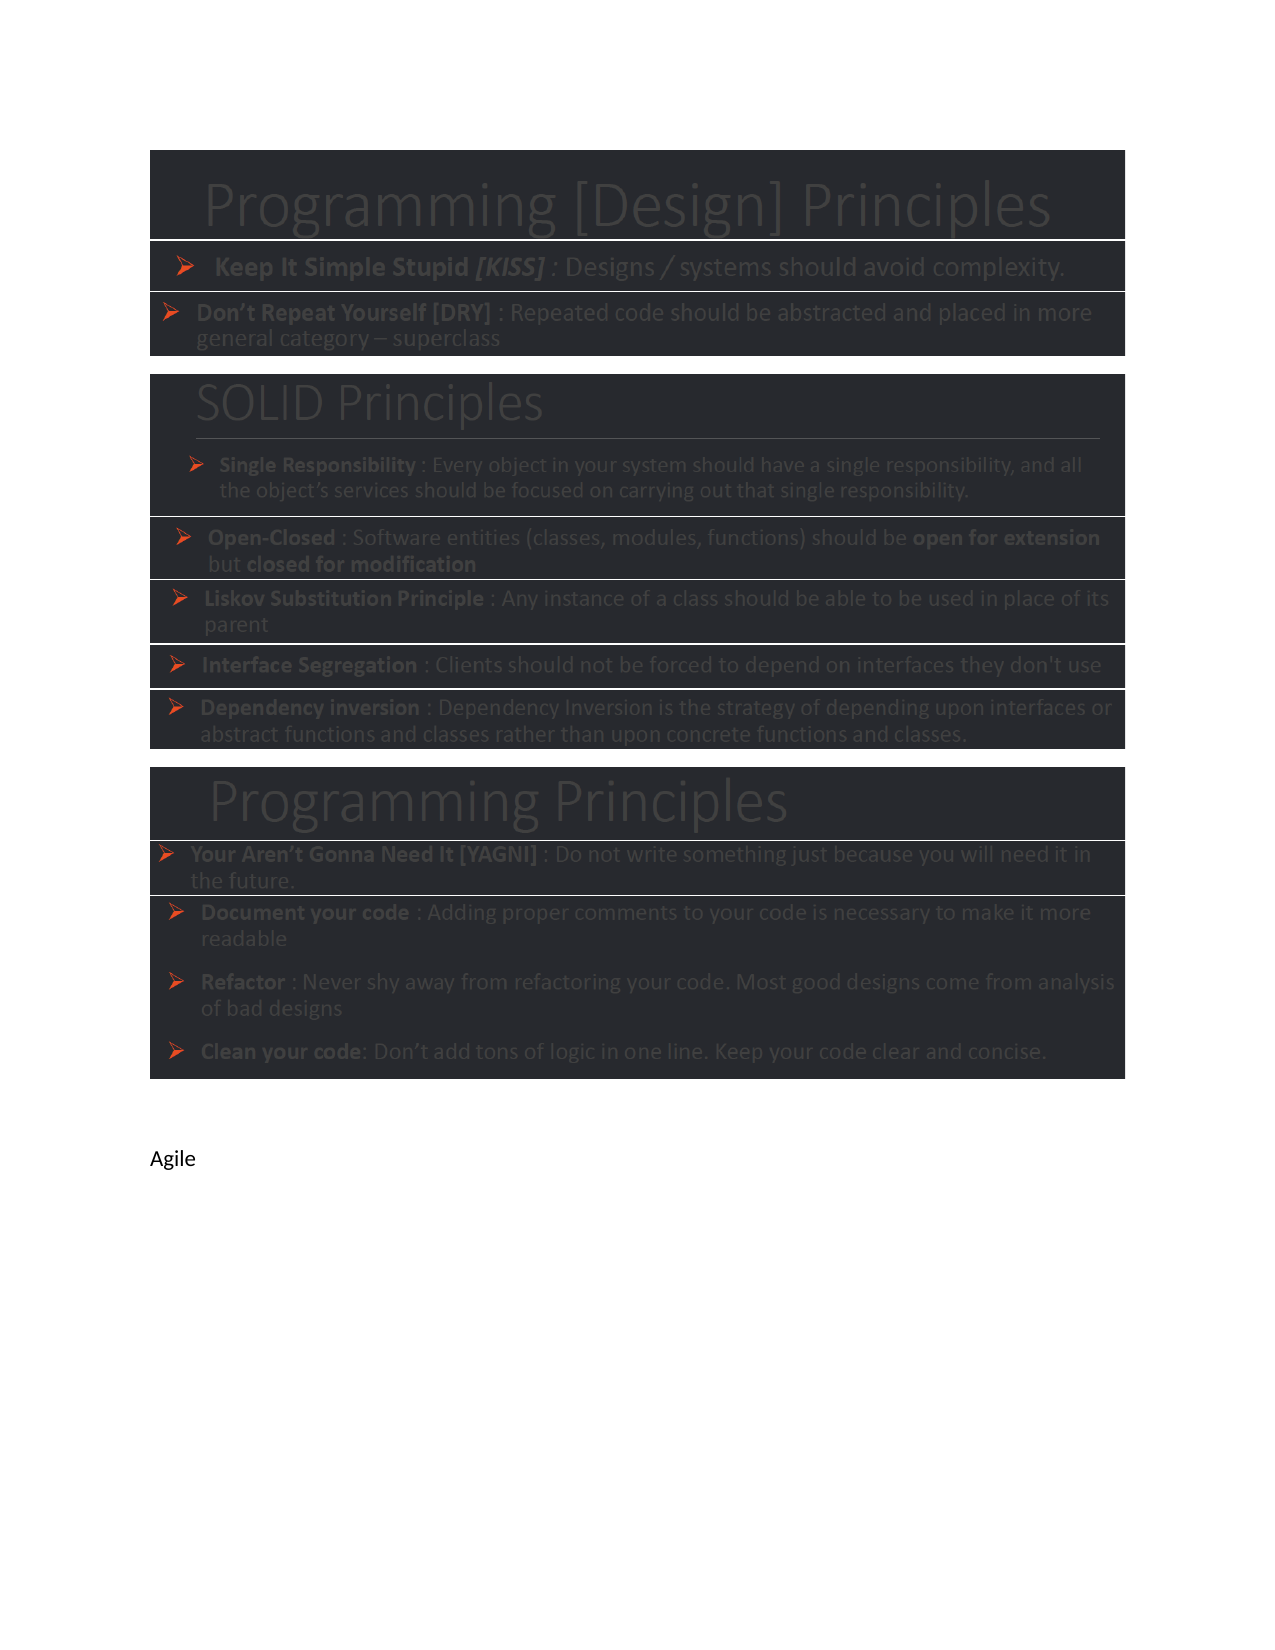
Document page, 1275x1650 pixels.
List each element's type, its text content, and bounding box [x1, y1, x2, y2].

picture [150, 690, 1125, 749]
picture [150, 374, 1125, 516]
picture [150, 580, 1125, 643]
picture [150, 241, 1125, 291]
picture [150, 645, 1125, 688]
picture [150, 767, 1125, 840]
picture [150, 517, 1125, 579]
picture [150, 292, 1125, 356]
picture [150, 841, 1125, 895]
text Agile [150, 1144, 1125, 1172]
picture [150, 150, 1125, 239]
picture [150, 896, 1125, 1079]
